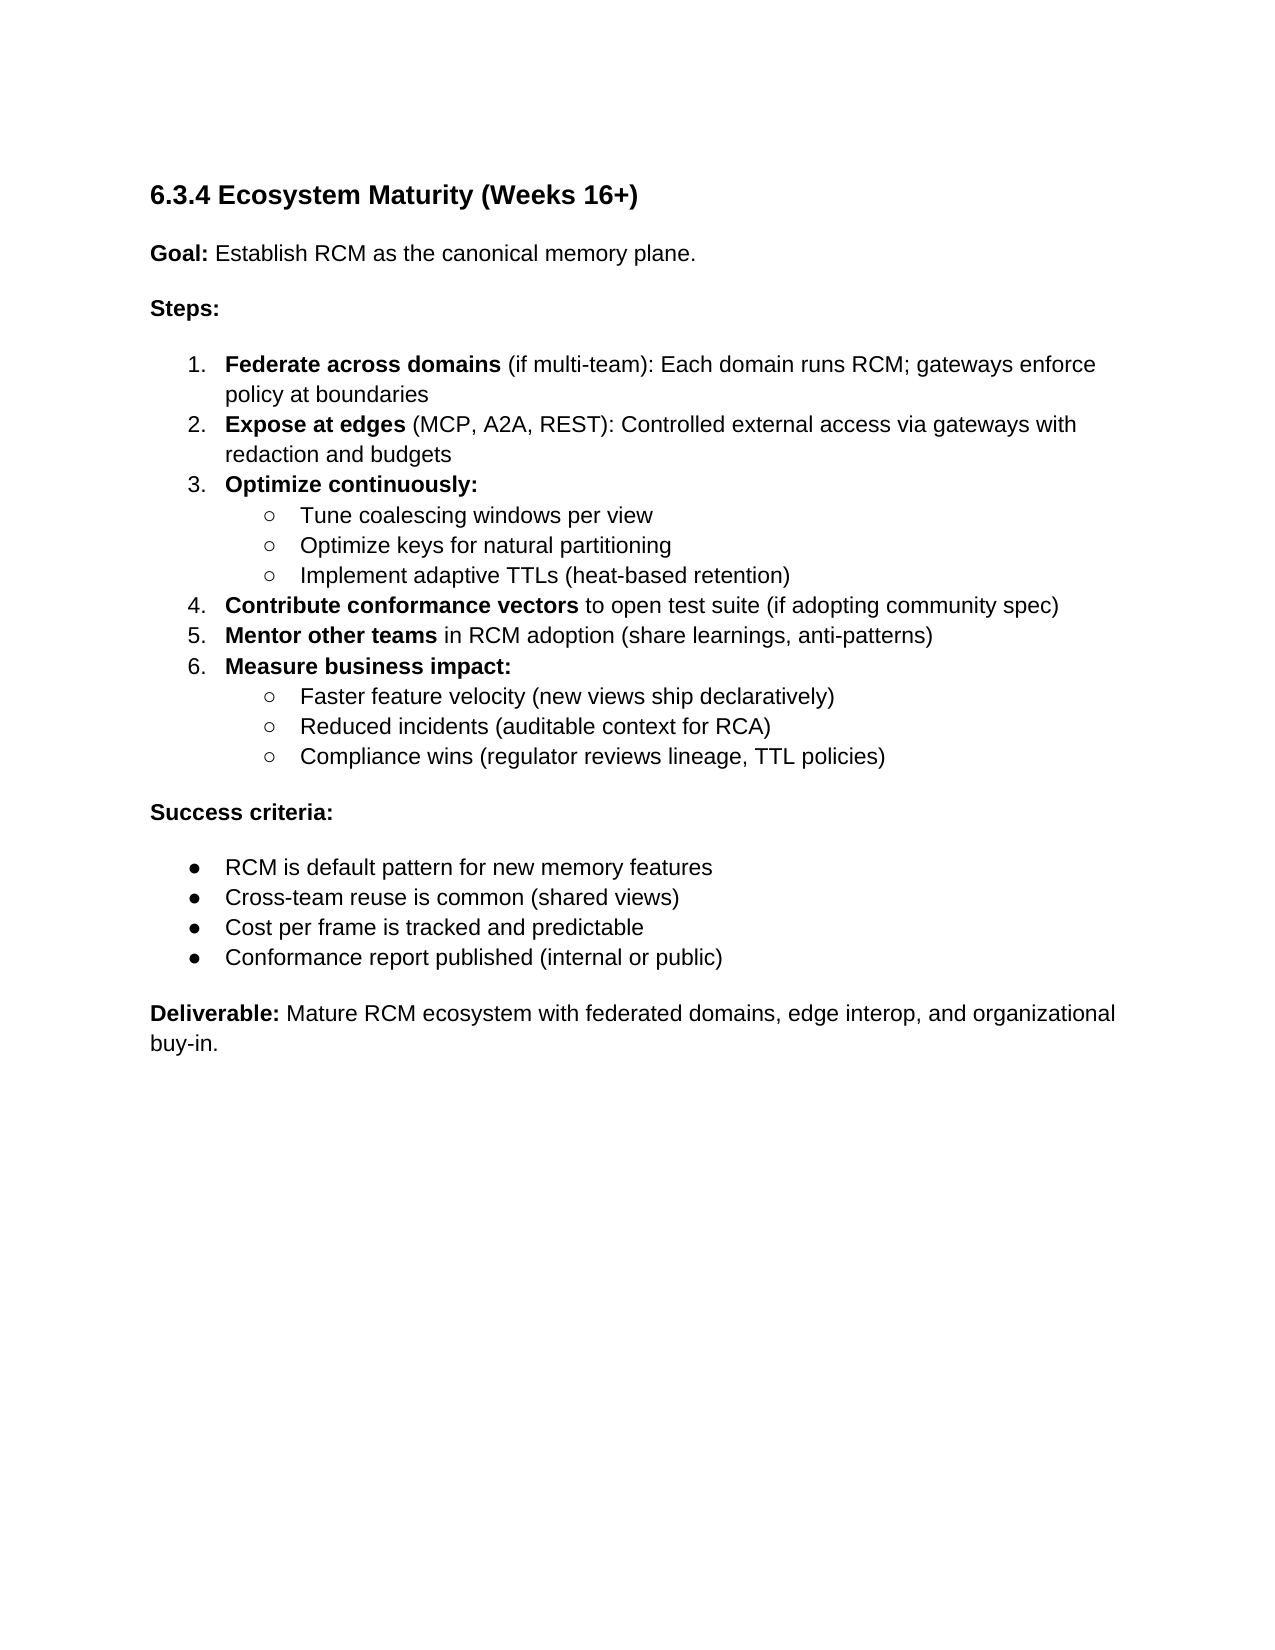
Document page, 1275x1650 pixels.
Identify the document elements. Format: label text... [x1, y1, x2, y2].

list Faster feature velocity (new views ship declaratively) [262, 683, 1125, 709]
text Deliverable: Mature RCM ecosystem with federated domains, edge interop, and organizational buy-in. [150, 999, 1125, 1056]
list Measure business impact: [187, 653, 1125, 679]
list Tune coalescing windows per view [262, 502, 1125, 528]
list RCM is default pattern for new memory features [187, 854, 1125, 880]
list Reduced incidents (auditable context for RCA) [262, 713, 1125, 739]
text Steps: [150, 295, 1125, 322]
list Mentor other teams in RCM adoption (share learnings, anti-patterns) [187, 622, 1125, 649]
list Expose at edges (MCP, A2A, REST): Controlled external access via gateways with redaction and budgets [187, 411, 1125, 467]
subtitle 6.3.4 Ecosystem Maturity (Weeks 16+) [150, 179, 1125, 210]
list Federate across domains (if multi-team): Each domain runs RCM; gateways enforce policy at boundaries [187, 351, 1125, 407]
list Cross-team reuse is common (shared views) [187, 884, 1125, 910]
list Cost per frame is tracked and predictable [187, 914, 1125, 940]
list Optimize keys for natural partitioning [262, 532, 1125, 558]
text Success criteria: [150, 798, 1125, 825]
list Conformance report published (internal or public) [187, 944, 1125, 971]
list Optimize continuously: [187, 471, 1125, 498]
list Compliance wins (regulator reviews lineage, TTL policies) [262, 743, 1125, 769]
text Goal: Establish RCM as the canonical memory plane. [150, 240, 1125, 266]
list Contribute conformance vectors to open test suite (if adopting community spec) [187, 592, 1125, 618]
list Implement adaptive TTLs (heat-based retention) [262, 562, 1125, 588]
